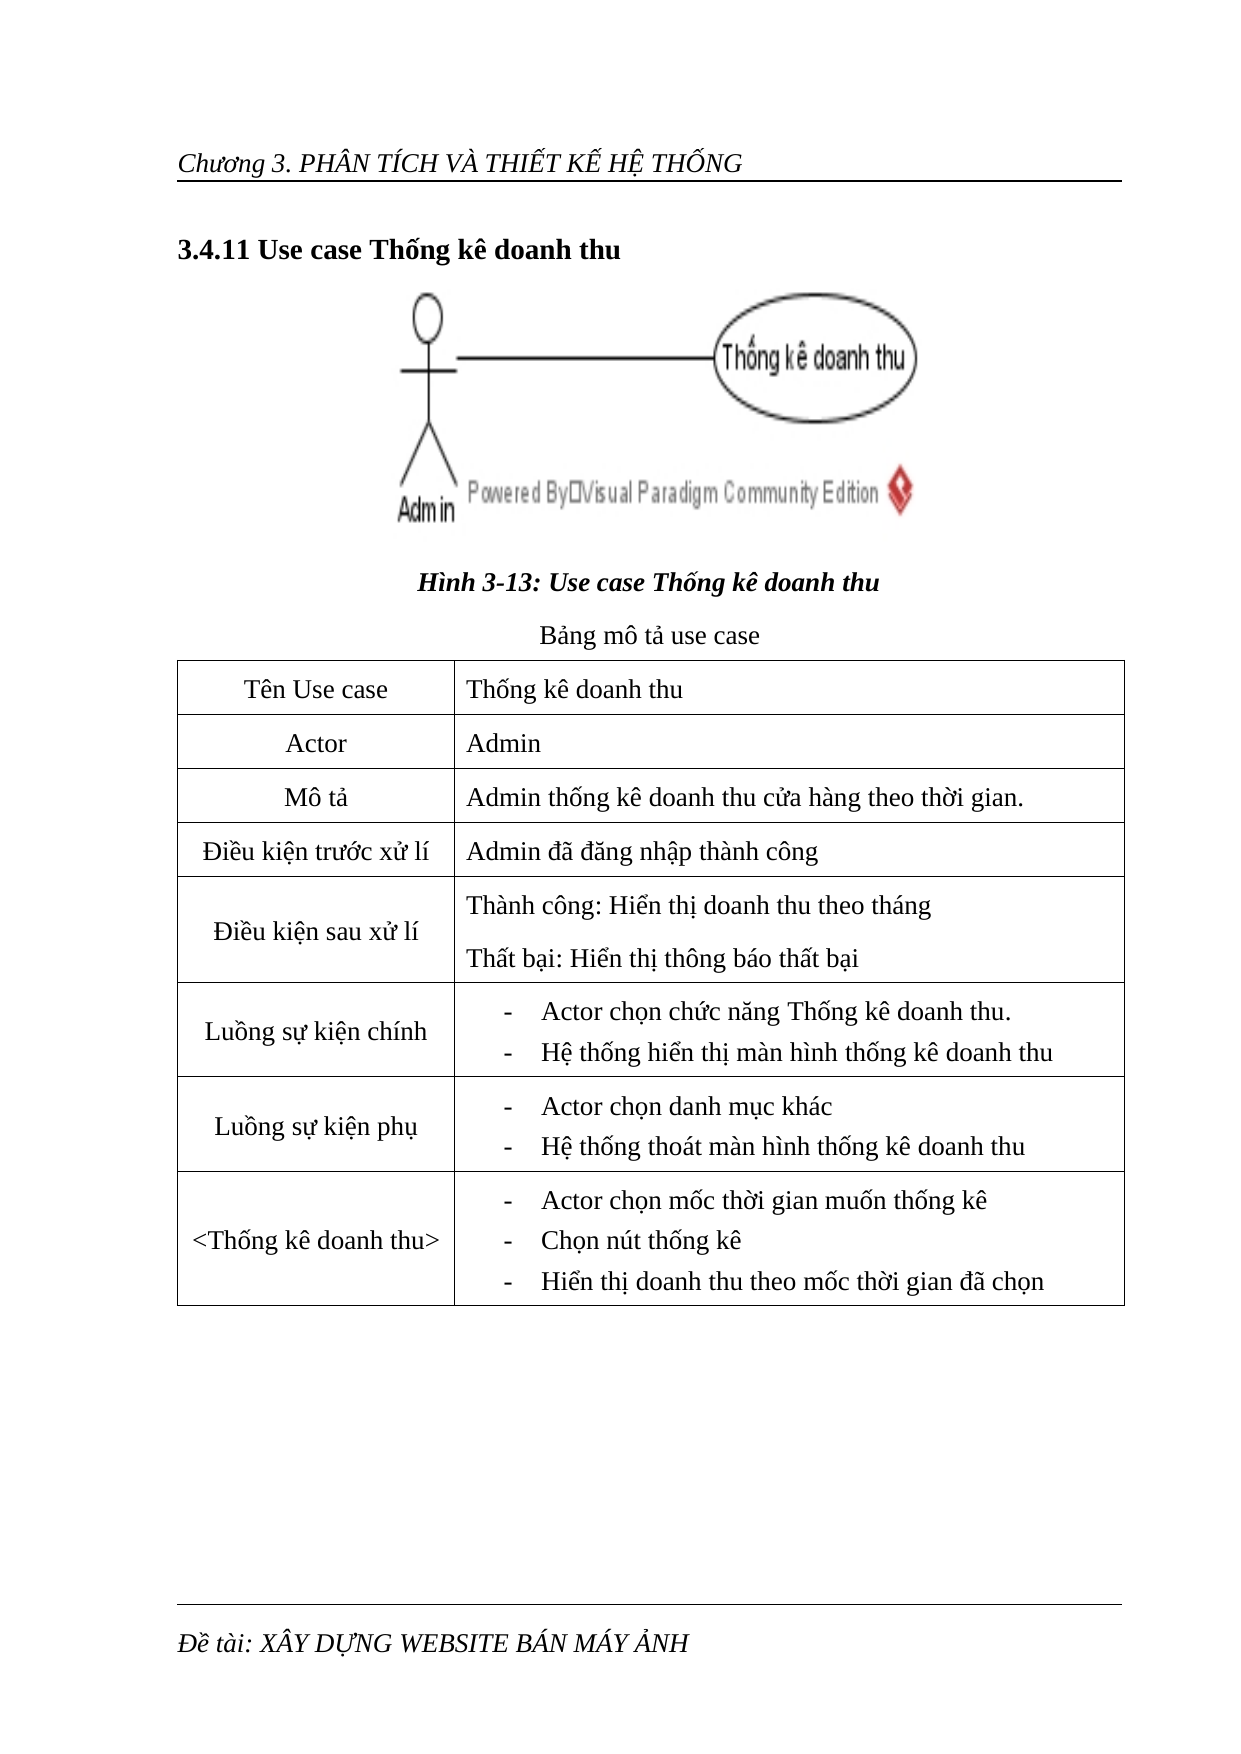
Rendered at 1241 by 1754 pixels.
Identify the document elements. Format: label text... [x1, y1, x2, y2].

table_header Tên Use case [178, 661, 454, 714]
table_cell Actor chọn chức năng Thống kê doanh thu. Hệ thống hiển thị màn hình thống kê doanh thu [455, 983, 1124, 1076]
text 3.4.11 Use case Thống kê doanh thu [177, 232, 1122, 266]
table_cell Actor [178, 715, 454, 768]
table_cell Actor chọn danh mục khác Hệ thống thoát màn hình thống kê doanh thu [455, 1077, 1124, 1171]
table_cell Điều kiện trước xử lí [178, 823, 454, 876]
table_cell Điều kiện sau xử lí [178, 877, 454, 982]
table_cell <Thống kê doanh thu> [178, 1172, 454, 1305]
table_cell Thành công: Hiển thị doanh thu theo tháng Thất bại: Hiển thị thông báo thất bại [455, 877, 1124, 982]
table_cell Luồng sự kiện chính [178, 983, 454, 1076]
table_cell Mô tả [178, 769, 454, 822]
picture [376, 288, 923, 545]
table_cell Actor chọn mốc thời gian muốn thống kê Chọn nút thống kê Hiển thị doanh thu theo mốc thời gian đã chọn [455, 1172, 1124, 1305]
table_cell Admin đã đăng nhập thành công [455, 823, 1124, 876]
table_cell Luồng sự kiện phụ [178, 1077, 454, 1171]
table_cell Admin thống kê doanh thu cửa hàng theo thời gian. [455, 769, 1124, 822]
table_header Thống kê doanh thu [455, 661, 1124, 714]
table_cell Admin [455, 715, 1124, 768]
text Bảng mô tả use case [177, 619, 1122, 651]
